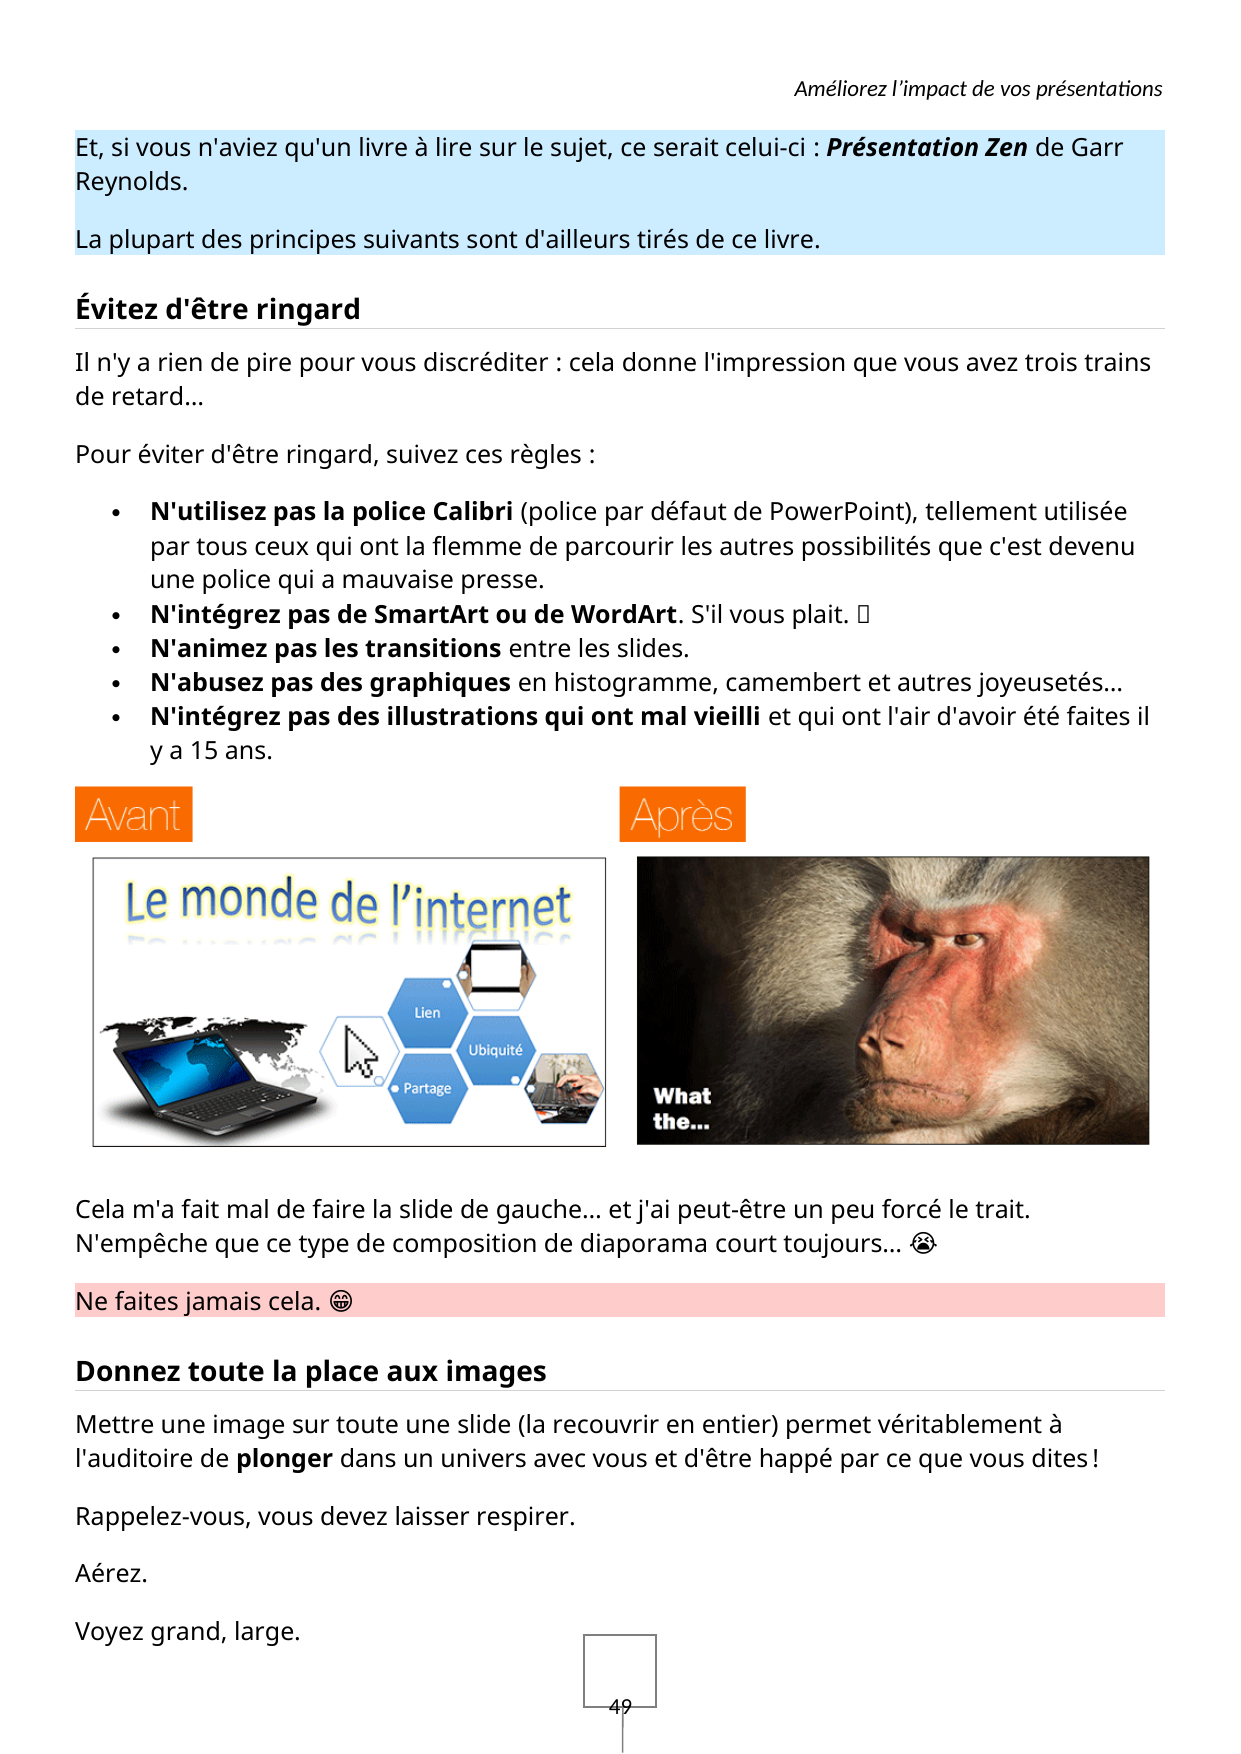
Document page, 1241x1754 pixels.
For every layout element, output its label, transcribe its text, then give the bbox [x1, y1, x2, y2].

picture [75, 771, 1166, 1169]
subtitle Évitez d'être ringard [75, 289, 1165, 328]
list N'intégrez pas de SmartArt ou de WordArt. S'il vous plait. 🙏 [112, 596, 1165, 630]
text Ne faites jamais cela. 😁 [75, 1283, 1165, 1317]
subtitle Donnez toute la place aux images [75, 1351, 1165, 1390]
text Voyez grand, large. [75, 1613, 1165, 1647]
text Mettre une image sur toute une slide (la recouvrir en entier) permet véritablement à l'auditoire de plonger dans un univers avec vous et d'être happé par ce que vous dites ! [75, 1407, 1165, 1475]
text La plupart des principes suivants sont d'ailleurs tirés de ce livre. [75, 221, 1165, 255]
text Rappelez-vous, vous devez laisser respirer. [75, 1498, 1165, 1532]
list N'animez pas les transitions entre les slides. [112, 630, 1165, 664]
text Et, si vous n'aviez qu'un livre à lire sur le sujet, ce serait celui-ci : Présentation Zen de Garr Reynolds. [75, 130, 1165, 198]
list N'intégrez pas des illustrations qui ont mal vieilli et qui ont l'air d'avoir été faites il y a 15 ans. [112, 698, 1165, 767]
list N'abusez pas des graphiques en histogramme, camembert et autres joyeusetés… [112, 664, 1165, 698]
list N'utilisez pas la police Calibri (police par défaut de PowerPoint), tellement utilisée par tous ceux qui ont la flemme de parcourir les autres possibilités que c'est devenu une police qui a mauvaise presse. [112, 494, 1165, 596]
text Il n'y a rien de pire pour vous discréditer : cela donne l'impression que vous avez trois trains de retard… [75, 345, 1165, 413]
text Aérez. [75, 1556, 1165, 1590]
text Cela m'a fait mal de faire la slide de gauche… et j'ai peut-être un peu forcé le trait. N'empêche que ce type de composition de diaporama court toujours… 😭 [75, 1192, 1165, 1260]
text Pour éviter d'être ringard, suivez ces règles : [75, 437, 1165, 471]
